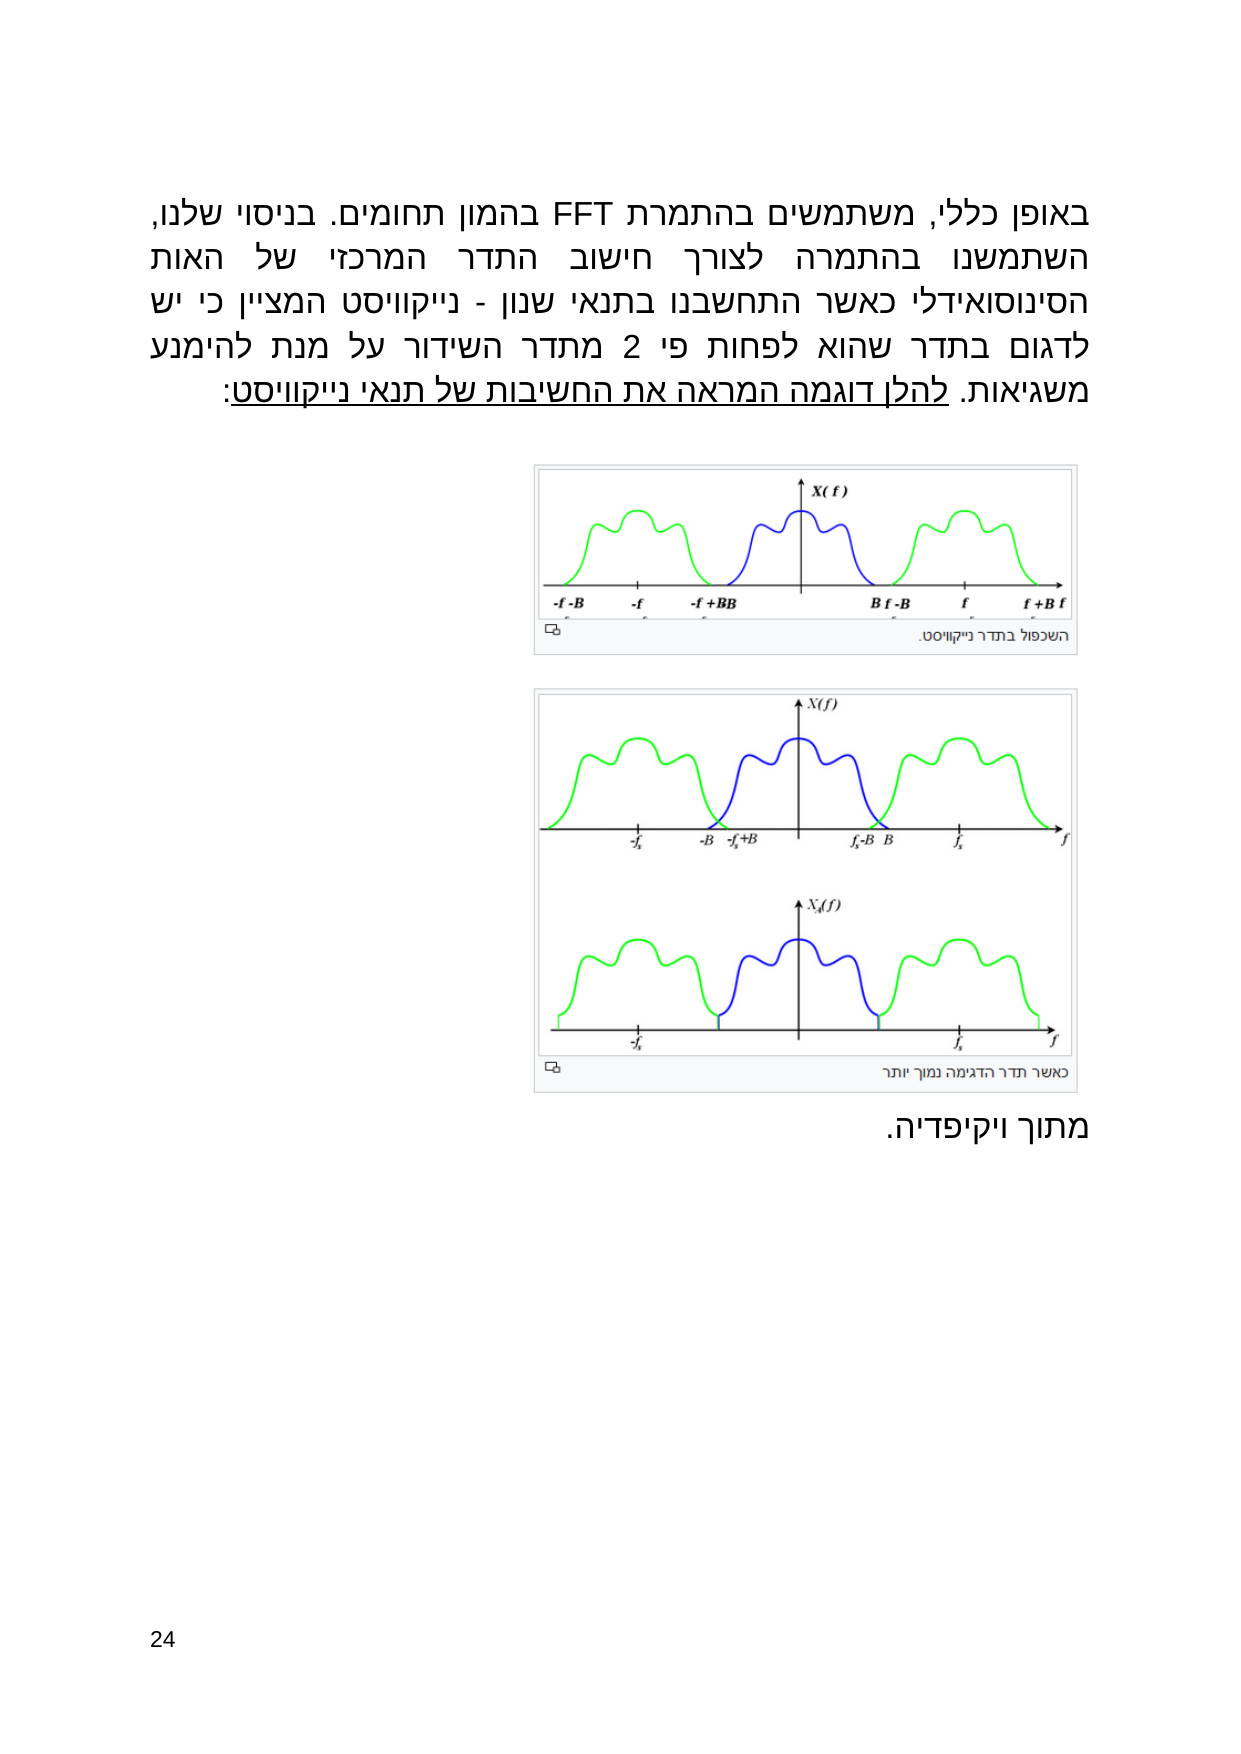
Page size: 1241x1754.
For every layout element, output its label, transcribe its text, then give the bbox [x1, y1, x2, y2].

text באופן כללי, משתמשים בהתמרת FFT בהמון תחומים. בניסוי שלנו, השתמשנו בהתמרה לצורך חישוב התדר המרכזי של האות הסינוסואידלי כאשר התחשבנו בתנאי שנון - נייקוויסט המציין כי יש לדגום בתדר שהוא לפחות פי 2 מתדר השידור על מנת להימנע משגיאות. להלן דוגמה המראה את החשיבות של תנאי נייקוויסט: [150, 194, 1090, 409]
text מתוך ויקיפדיה. [150, 1107, 1090, 1146]
picture [525, 459, 1091, 1104]
